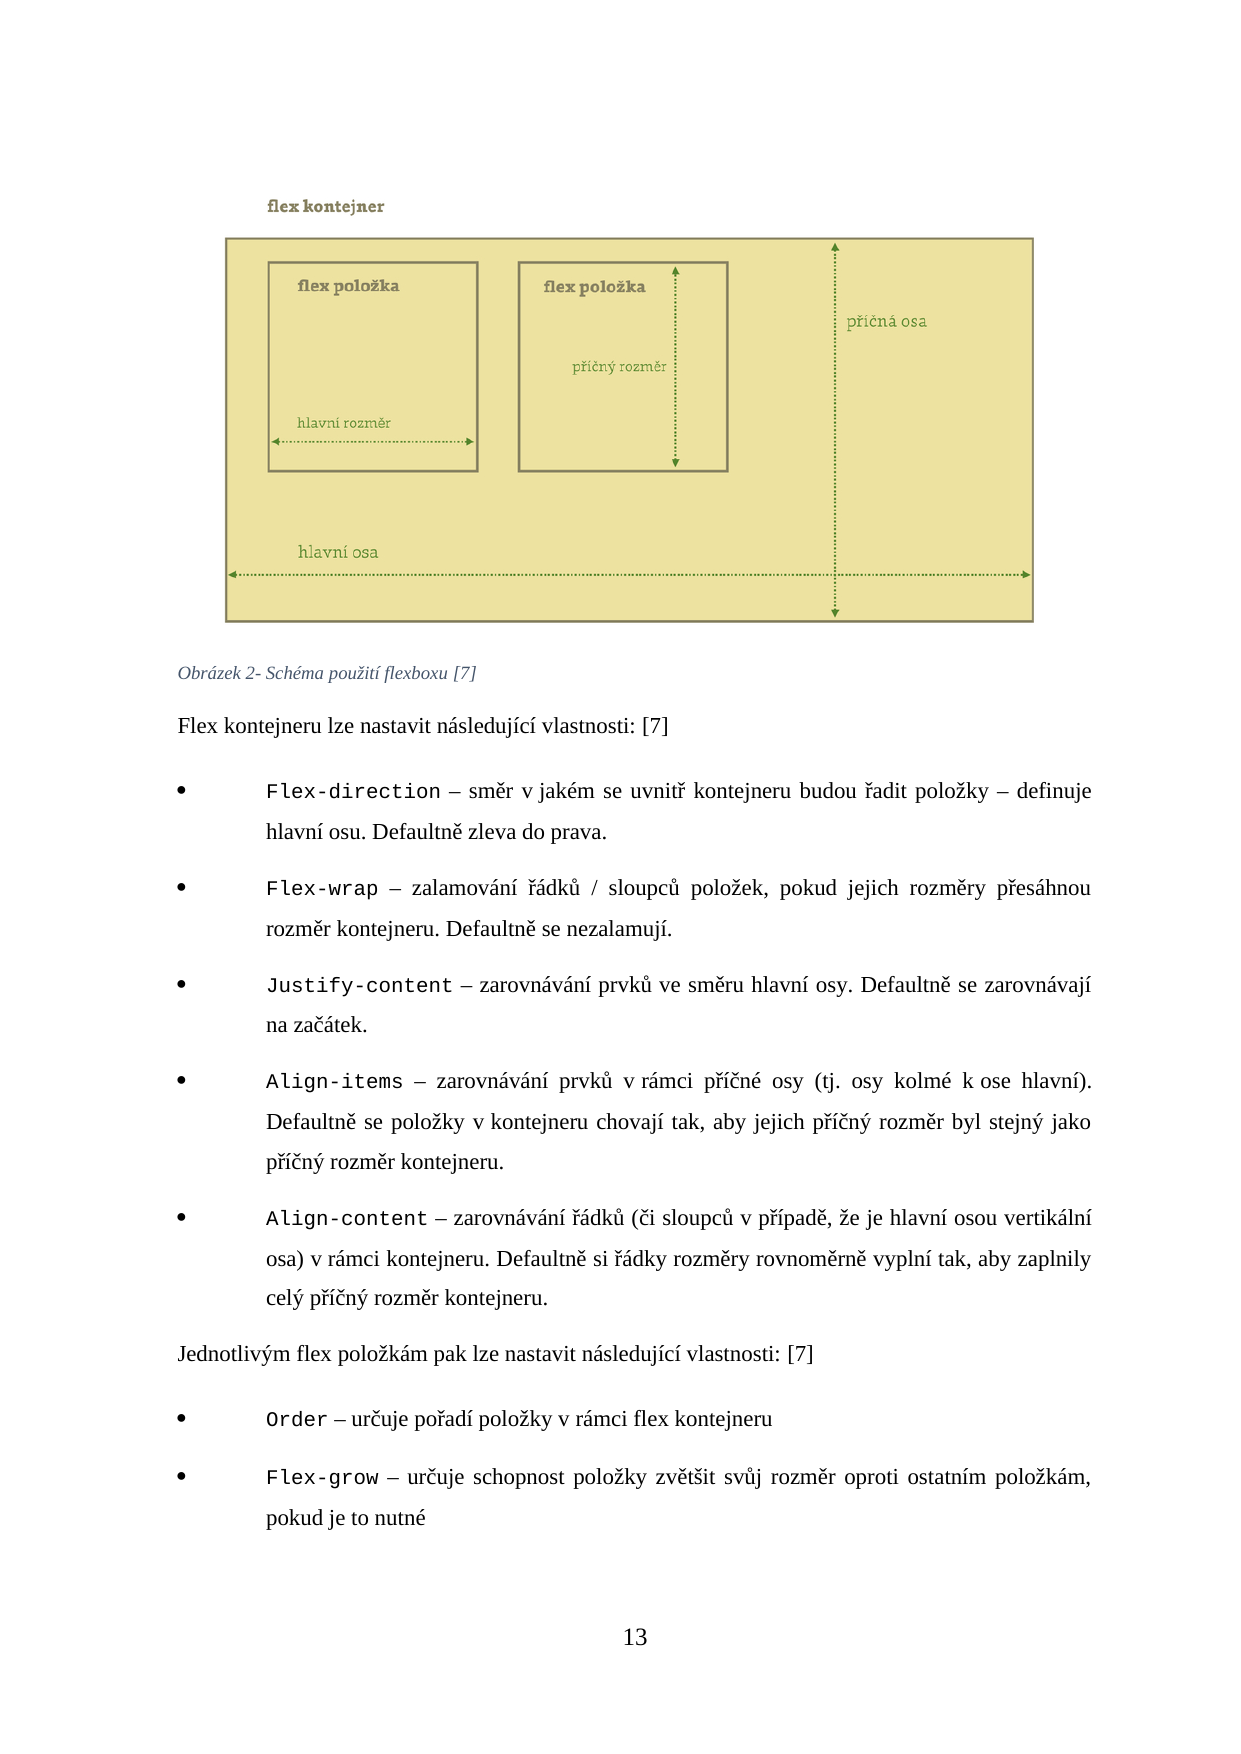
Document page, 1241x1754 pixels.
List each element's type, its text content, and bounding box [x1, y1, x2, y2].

list Flex-direction – směr v jakém se uvnitř kontejneru budou řadit položky – definuje hlavní osu. Defaultně zleva do prava. [177, 777, 1092, 844]
list Align-content – zarovnávání řádků (či sloupců v případě, že je hlavní osou vertikální osa) v rámci kontejneru. Defaultně si řádky rozměry rovnoměrně vyplní tak, aby zaplnily celý příčný rozměr kontejneru. [177, 1204, 1092, 1311]
list Flex-wrap – zalamování řádků / sloupců položek, pokud jejich rozměry přesáhnou rozměr kontejneru. Defaultně se nezalamují. [177, 874, 1092, 941]
list Justify-content – zarovnávání prvků ve směru hlavní osy. Defaultně se zarovnávají na začátek. [177, 971, 1092, 1038]
list Align-items – zarovnávání prvků v rámci příčné osy (tj. osy kolmé k ose hlavní). Defaultně se položky v kontejneru chovají tak, aby jejich příčný rozměr byl stejný jako příčný rozměr kontejneru. [177, 1068, 1092, 1174]
list Order – určuje pořadí položky v rámci flex kontejneru [177, 1405, 1092, 1432]
list Flex-grow – určuje schopnost položky zvětšit svůj rozměr oproti ostatním položkám, pokud je to nutné [177, 1463, 1092, 1530]
text Obrázek 2- Schéma použití flexboxu [7] [177, 662, 1092, 683]
picture [177, 147, 1092, 662]
text Jednotlivým flex položkám pak lze nastavit následující vlastnosti: [7] [177, 1340, 1092, 1367]
text Flex kontejneru lze nastavit následující vlastnosti: [7] [177, 712, 1092, 739]
